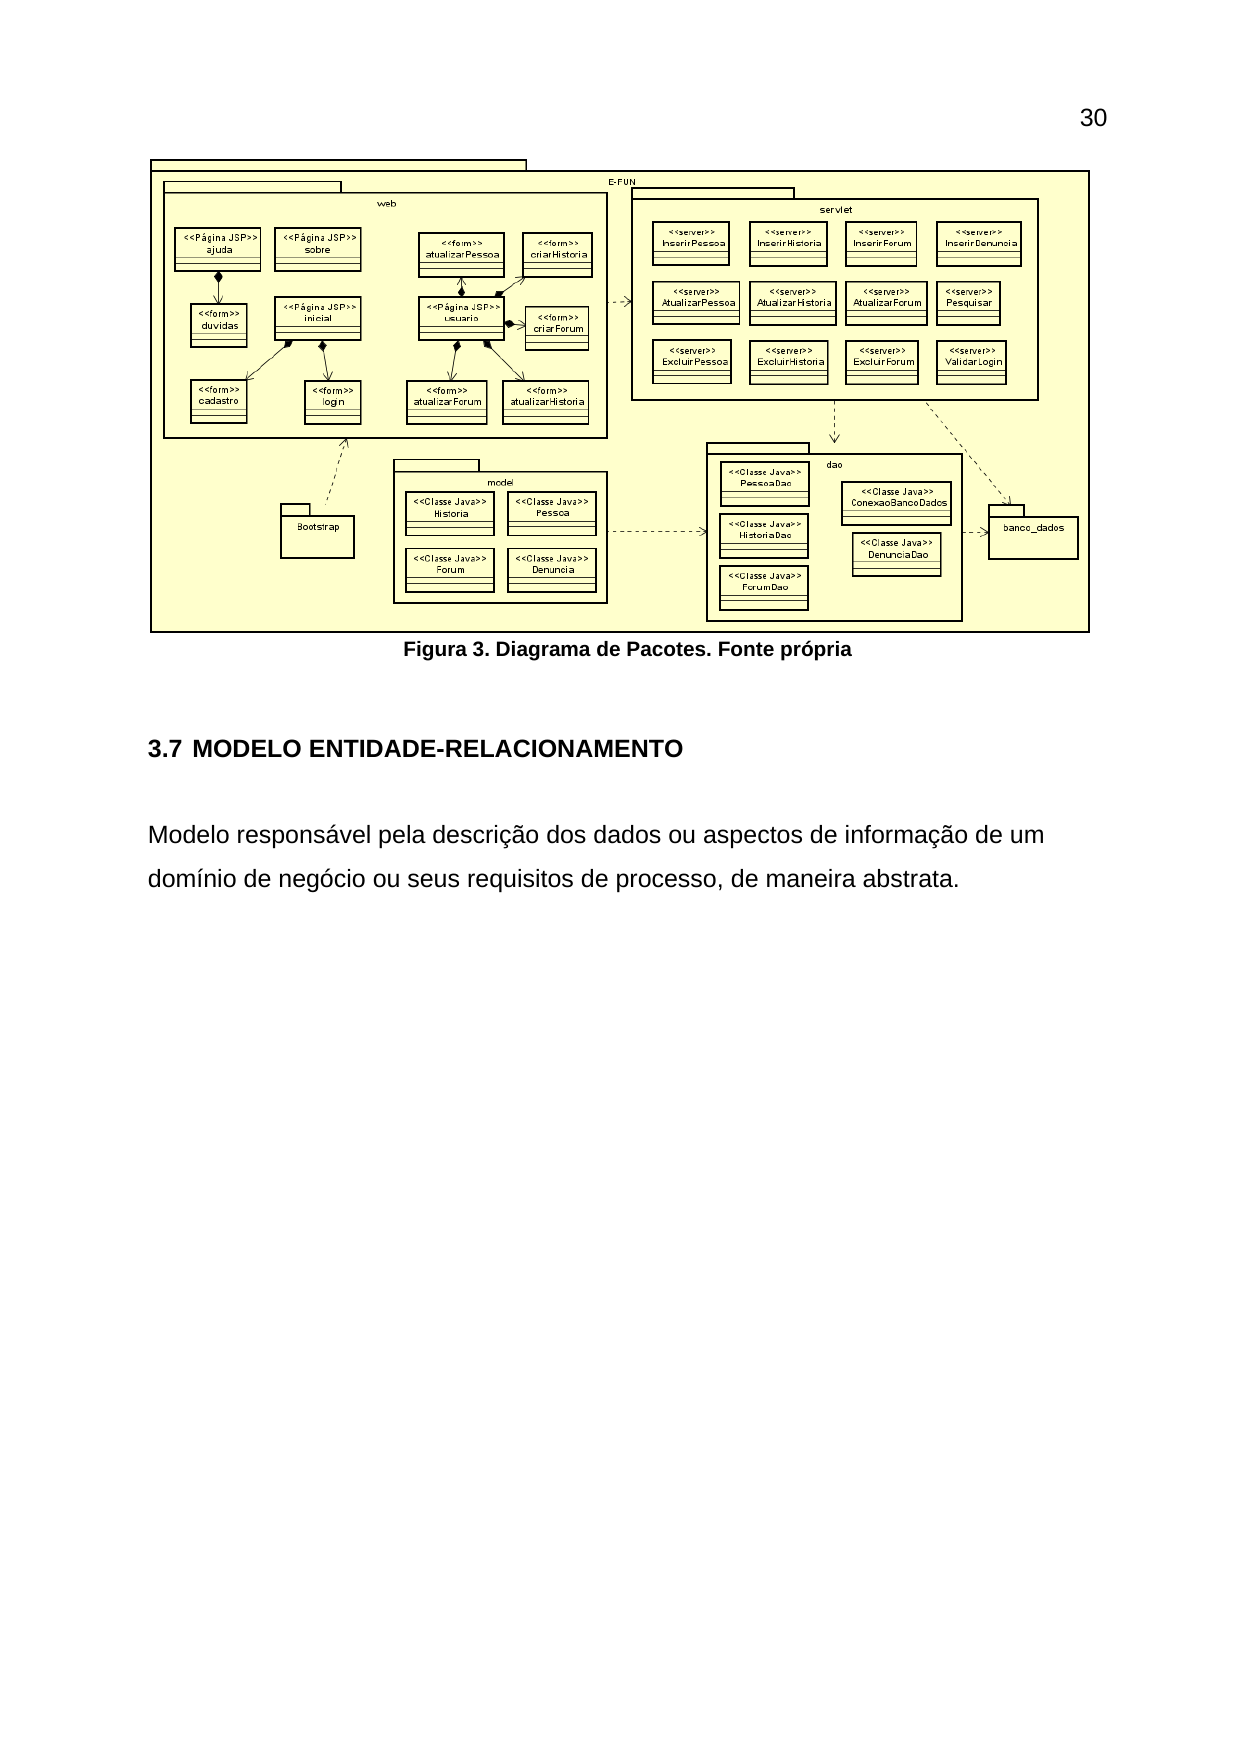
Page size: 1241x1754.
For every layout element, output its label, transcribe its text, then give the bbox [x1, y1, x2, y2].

list MODELO ENTIDADE-RELACIONAMENTO [148, 734, 1107, 763]
picture [147, 156, 1093, 637]
text Figura 3. Diagrama de Pacotes. Fonte própria [148, 637, 1107, 661]
text Modelo responsável pela descrição dos dados ou aspectos de informação de um domínio de negócio ou seus requisitos de processo, de maneira abstrata. [148, 820, 1107, 892]
